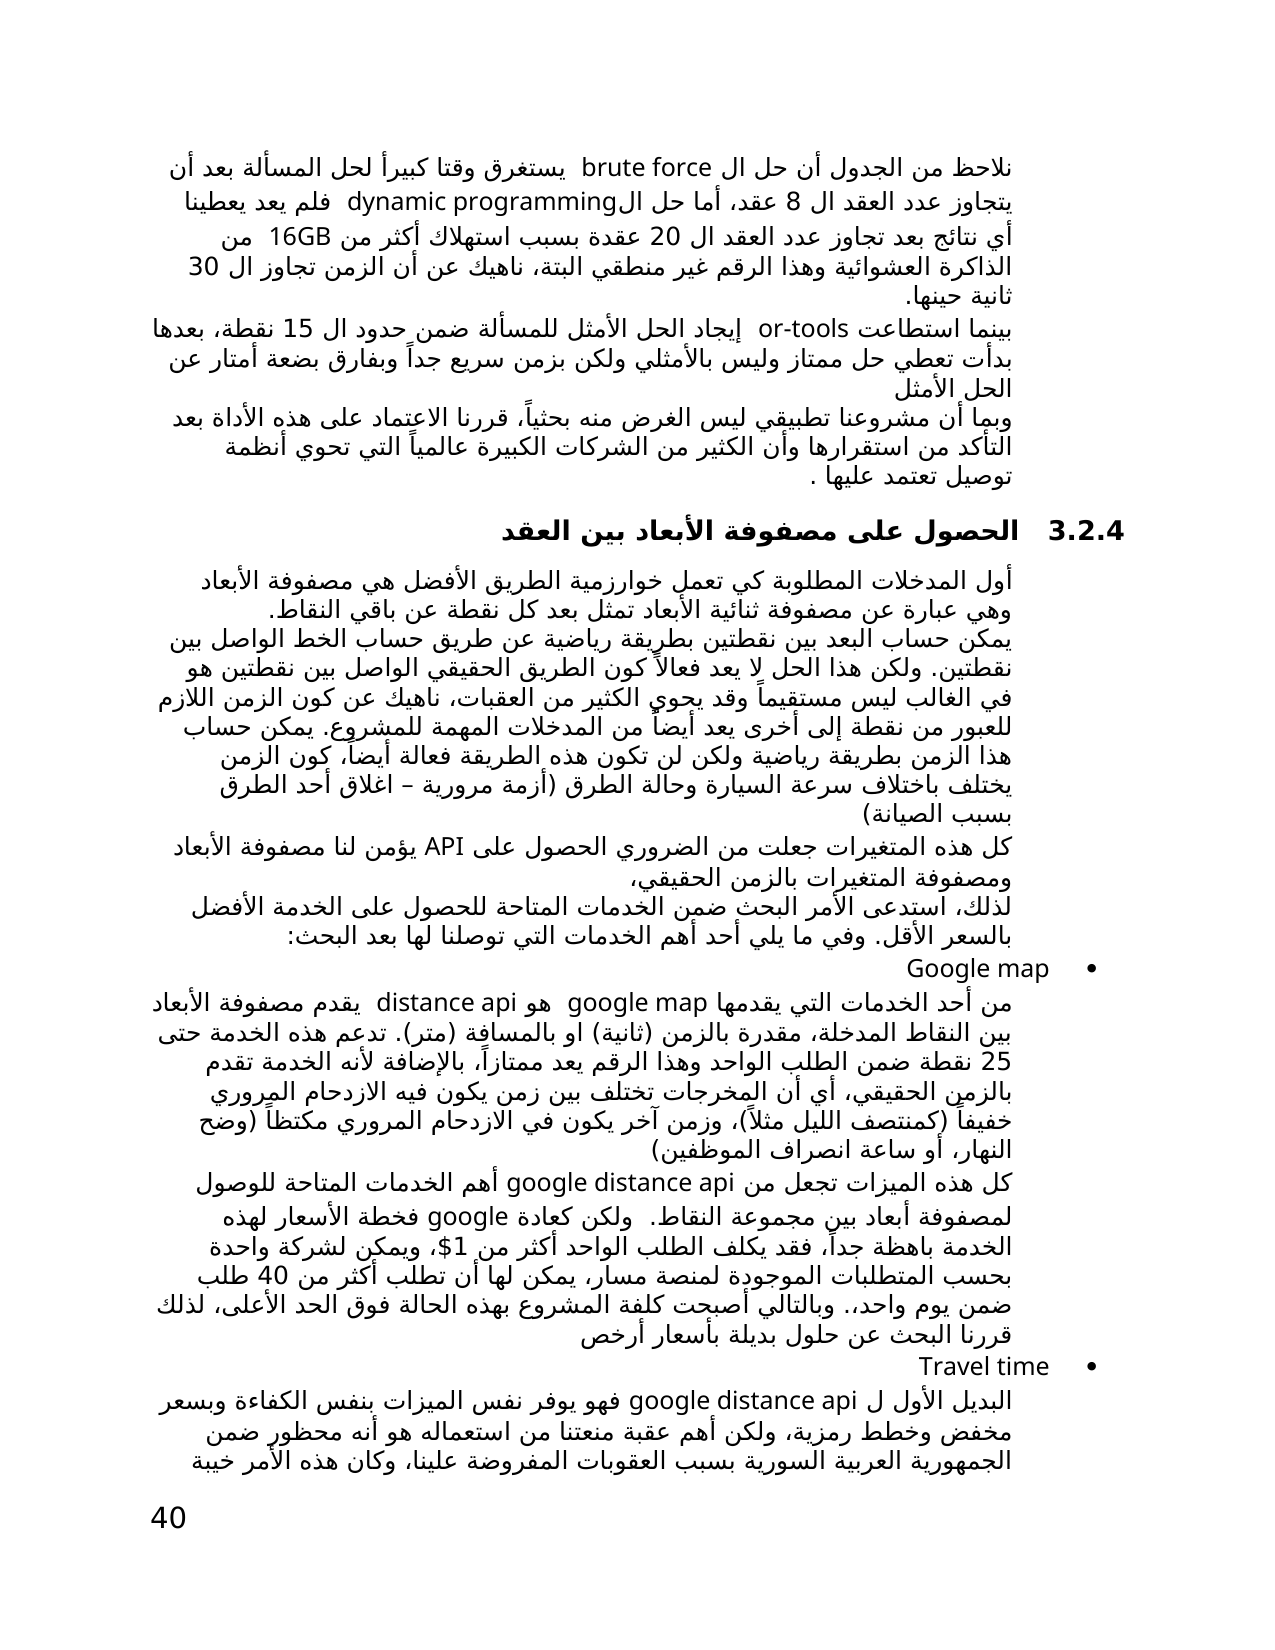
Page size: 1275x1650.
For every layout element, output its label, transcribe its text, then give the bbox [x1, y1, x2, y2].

title 3.2.4 الحصول على مصفوفة الأبعاد بين العقد [150, 515, 1125, 547]
text وبما أن مشروعنا تطبيقي ليس الغرض منه بحثياً، قررنا الاعتماد على هذه الأداة بعد التأكد من استقرارها وأن الكثير من الشركات الكبيرة عالمياً التي تحوي أنظمة توصيل تعتمد عليها . [150, 403, 1012, 490]
text كل هذه المتغيرات جعلت من الضروري الحصول على API يؤمن لنا مصفوفة الأبعاد ومصفوفة المتغيرات بالزمن الحقيقي، [150, 829, 1012, 892]
text من أحد الخدمات التي يقدمها google map هو distance api يقدم مصفوفة الأبعاد بين النقاط المدخلة، مقدرة بالزمن (ثانية) او بالمسافة (متر). تدعم هذه الخدمة حتى 25 نقطة ضمن الطلب الواحد وهذا الرقم يعد ممتازاً، بالإضافة لأنه الخدمة تقدم بالزمن الحقيقي، أي أن المخرجات تختلف بين زمن يكون فيه الازدحام المروري خفيفاً (كمنتصف الليل مثلاً)، وزمن آخر يكون في الازدحام المروري مكتظاً (وضح النهار، أو ساعة انصراف الموظفين) [150, 984, 1012, 1164]
list Google map [150, 950, 1087, 984]
text نلاحظ من الجدول أن حل ال brute force يستغرق وقتا كبيرأ لحل المسألة بعد أن يتجاوز عدد العقد ال 8 عقد، أما حل الdynamic programming فلم يعد يعطينا أي نتائج بعد تجاوز عدد العقد ال 20 عقدة بسبب استهلاك أكثر من 16GB من الذاكرة العشوائية وهذا الرقم غير منطقي البتة، ناهيك عن أن الزمن تجاوز ال 30 ثانية حينها. بينما استطاعت or-tools إيجاد الحل الأمثل للمسألة ضمن حدود ال 15 نقطة، بعدها بدأت تعطي حل ممتاز وليس بالأمثلي ولكن بزمن سريع جداً وبفارق بضعة أمتار عن الحل الأمثل [150, 150, 1012, 403]
text لذلك، استدعى الأمر البحث ضمن الخدمات المتاحة للحصول على الخدمة الأفضل بالسعر الأقل. وفي ما يلي أحد أهم الخدمات التي توصلنا لها بعد البحث: [150, 892, 1012, 950]
text يمكن حساب البعد بين نقطتين بطريقة رياضية عن طريق حساب الخط الواصل بين نقطتين. ولكن هذا الحل لا يعد فعالاً كون الطريق الحقيقي الواصل بين نقطتين هو في الغالب ليس مستقيماً وقد يحوي الكثير من العقبات، ناهيك عن كون الزمن اللازم للعبور من نقطة إلى أخرى يعد أيضاً من المدخلات المهمة للمشروع. يمكن حساب هذا الزمن بطريقة رياضية ولكن لن تكون هذه الطريقة فعالة أيضاً، كون الزمن يختلف باختلاف سرعة السيارة وحالة الطرق (أزمة مرورية – اغلاق أحد الطرق بسبب الصيانة) [150, 624, 1012, 829]
text أول المدخلات المطلوبة كي تعمل خوارزمية الطريق الأفضل هي مصفوفة الأبعاد وهي عبارة عن مصفوفة ثنائية الأبعاد تمثل بعد كل نقطة عن باقي النقاط. [150, 566, 1012, 624]
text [150, 1383, 1012, 1475]
text كل هذه الميزات تجعل من google distance api أهم الخدمات المتاحة للوصول لمصفوفة أبعاد بين مجموعة النقاط. ولكن كعادة google فخطة الأسعار لهذه الخدمة باهظة جداً، فقد يكلف الطلب الواحد أكثر من 1$، ويمكن لشركة واحدة بحسب المتطلبات الموجودة لمنصة مسار، يمكن لها أن تطلب أكثر من 40 طلب ضمن يوم واحد،. وبالتالي أصبحت كلفة المشروع بهذه الحالة فوق الحد الأعلى، لذلك قررنا البحث عن حلول بديلة بأسعار أرخص [150, 1164, 1012, 1349]
list Travel time [150, 1349, 1087, 1383]
